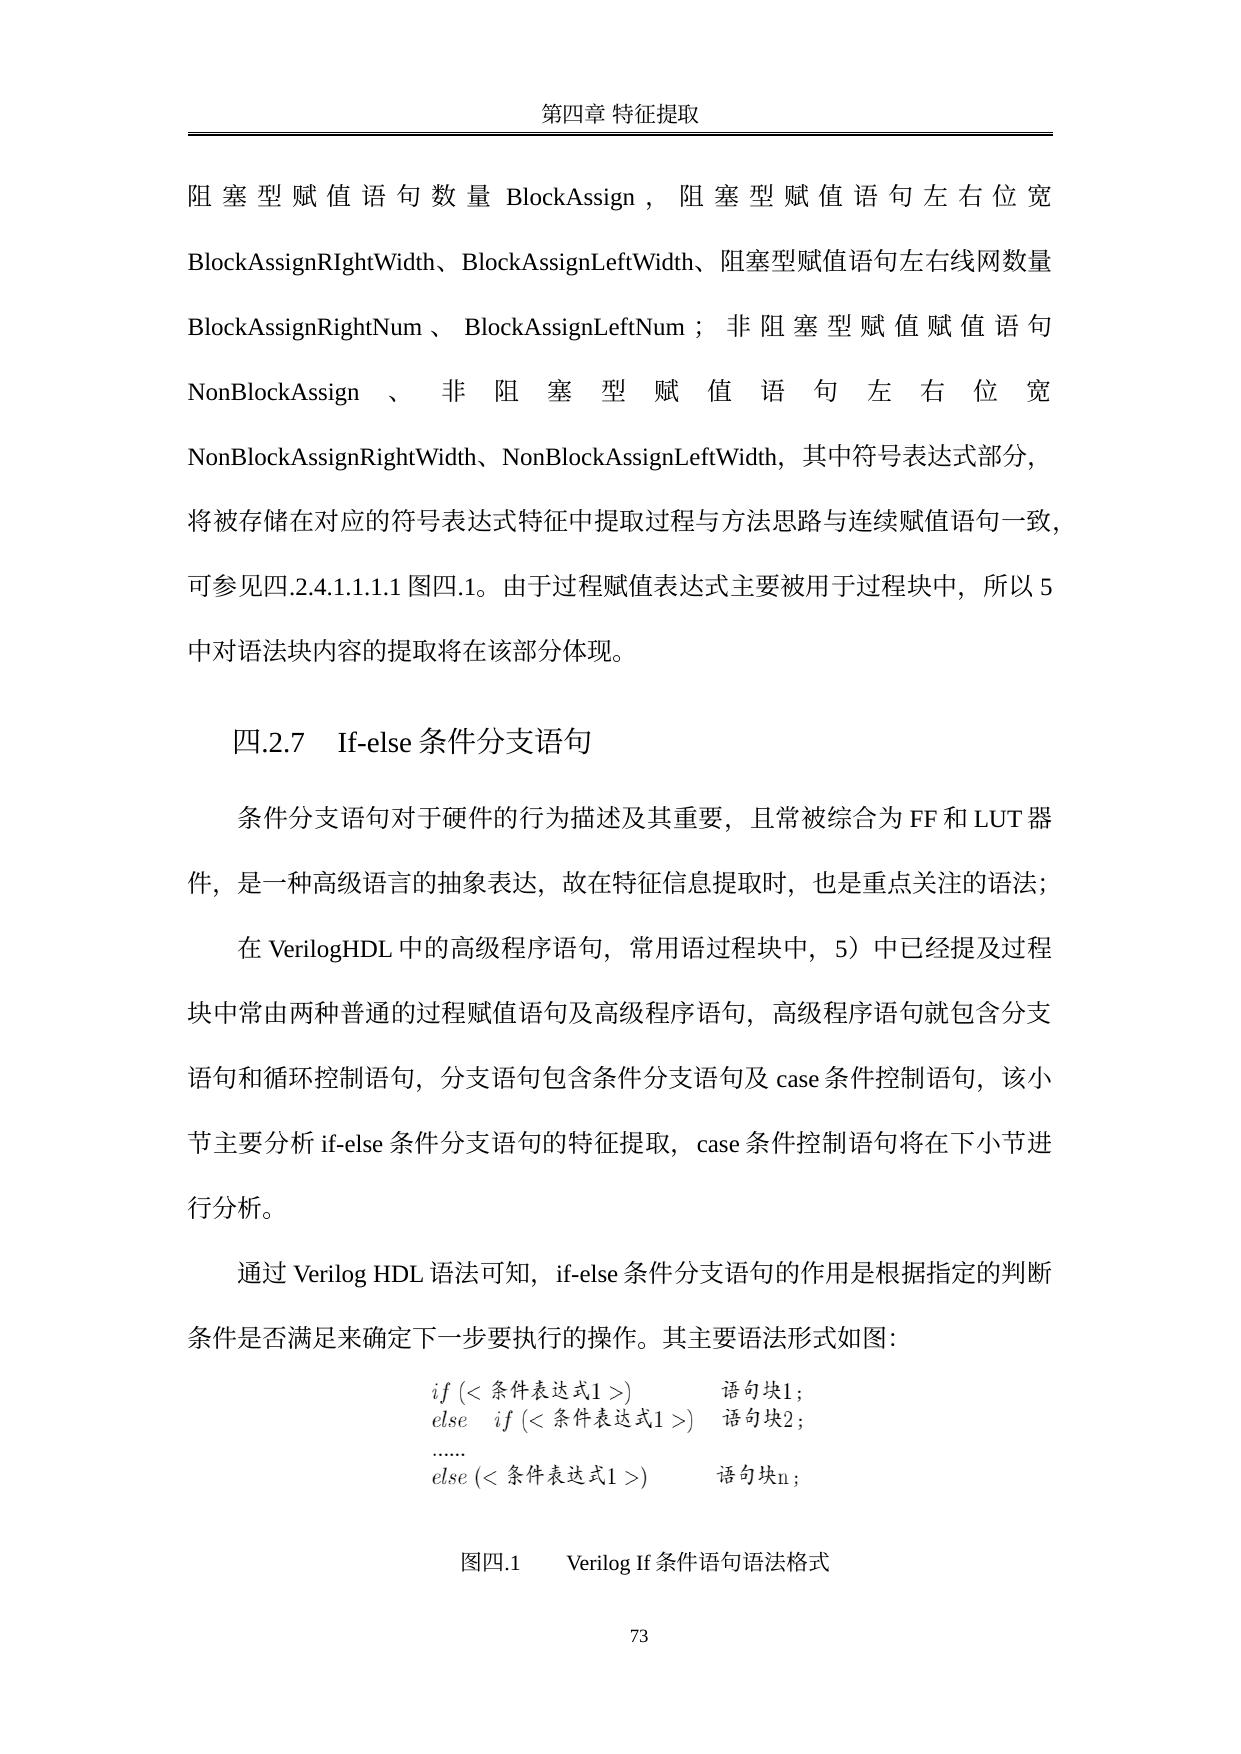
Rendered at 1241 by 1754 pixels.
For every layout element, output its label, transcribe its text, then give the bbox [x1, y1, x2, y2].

picture [386, 1369, 879, 1503]
text Verilog If条件语句语法格式 [187, 1544, 1053, 1577]
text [187, 162, 1053, 682]
subtitle If-else条件分支语句 [232, 707, 1053, 772]
text 条件分支语句对于硬件的行为描述及其重要，且常被综合为FF和LUT器件，是一种高级语言的抽象表达，故在特征信息提取时，也是重点关注的语法； [187, 784, 1053, 914]
text 通过Verilog HDL语法可知，if-else条件分支语句的作用是根据指定的判断条件是否满足来确定下一步要执行的操作。其主要语法形式如图： [187, 1239, 1053, 1369]
text 在VerilogHDL中的高级程序语句，常用语过程块中，5）中已经提及过程块中常由两种普通的过程赋值语句及高级程序语句，高级程序语句就包含分支语句和循环控制语句，分支语句包含条件分支语句及case条件控制语句，该小节主要分析if-else条件分支语句的特征提取，case条件控制语句将在下小节进行分析。 [187, 914, 1053, 1239]
